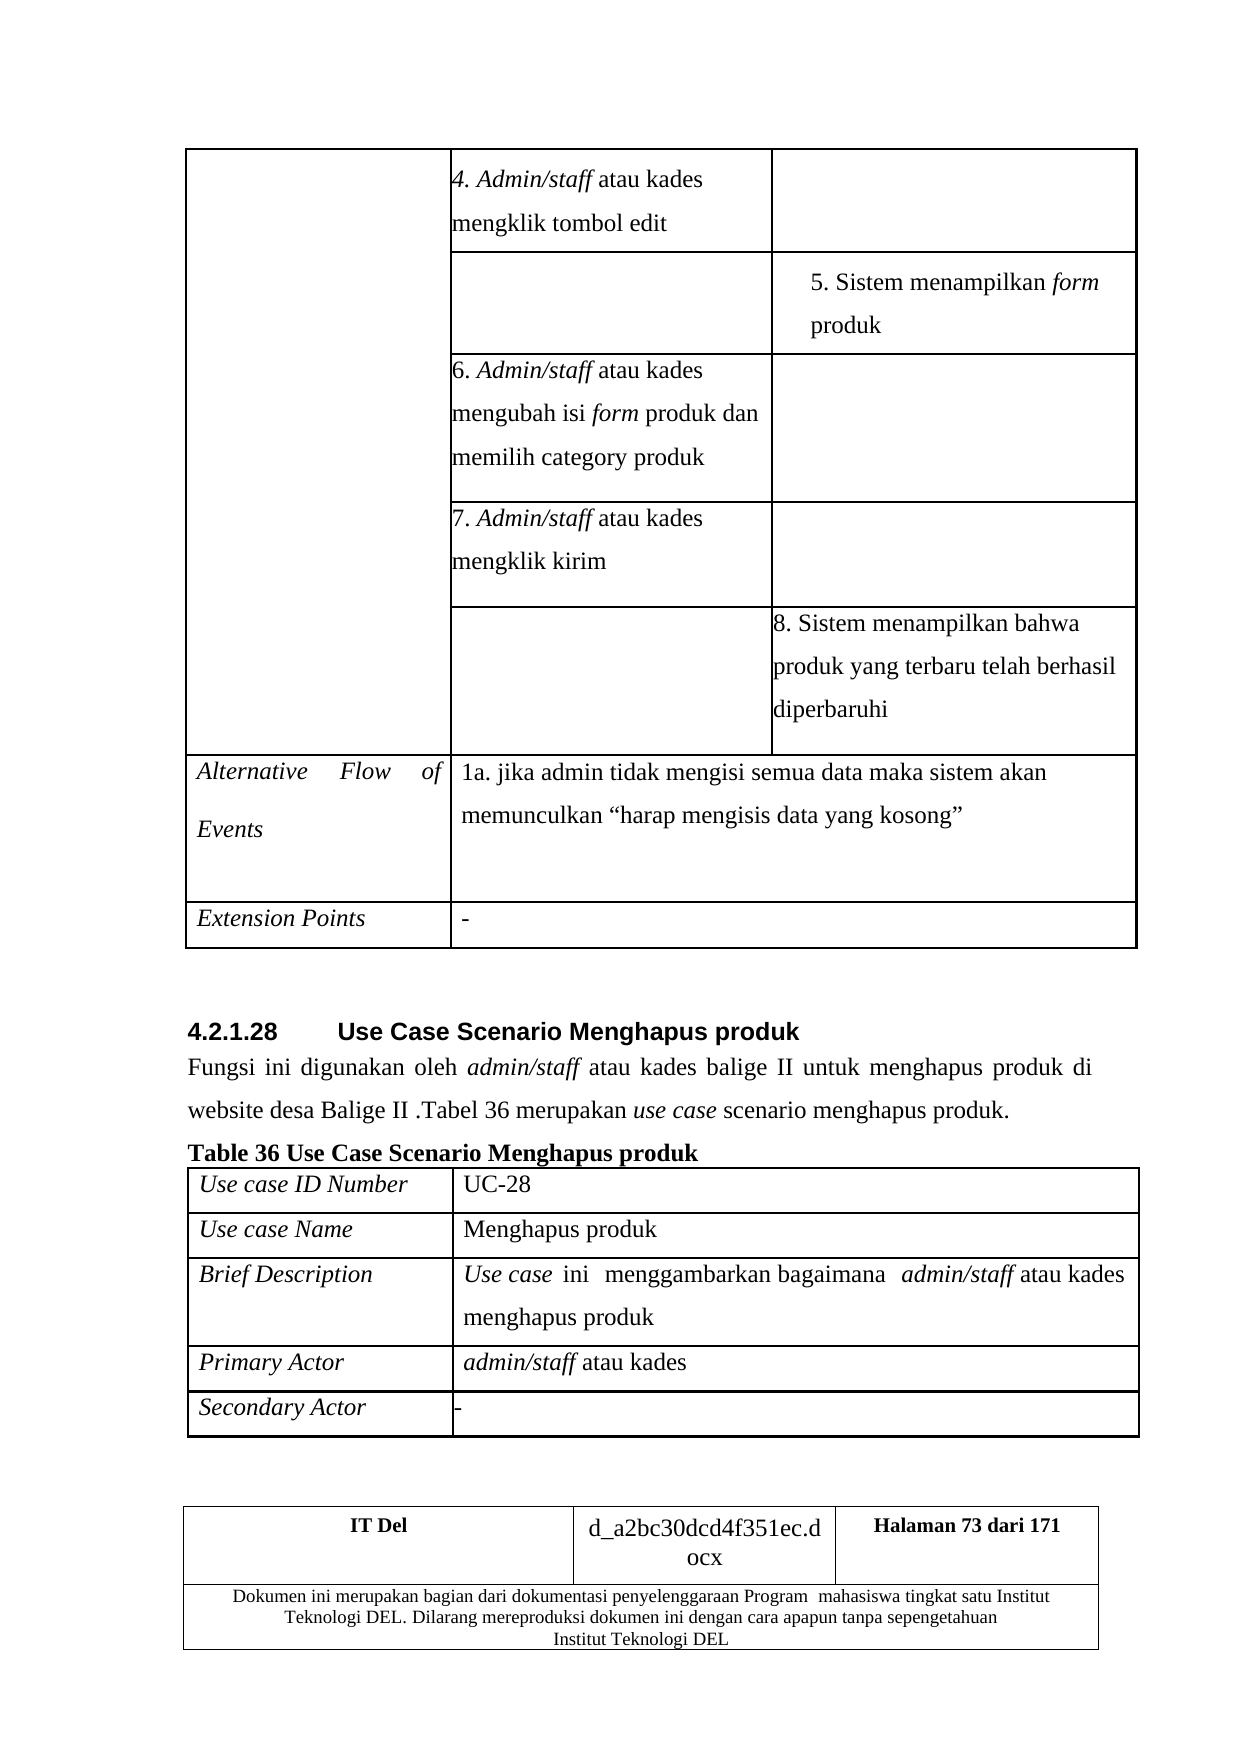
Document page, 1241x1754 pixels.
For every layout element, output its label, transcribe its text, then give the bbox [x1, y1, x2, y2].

table_cell 5. Sistem menampilkan form produk [773, 253, 1135, 353]
text Fungsi ini digunakan oleh admin/staff atau kades balige II untuk menghapus produk di website desa Balige II .Tabel 36 merupakan use case scenario menghapus produk. [187, 1052, 1092, 1124]
table_cell admin/staff atau kades [454, 1347, 1138, 1390]
table_cell 7. Admin/staff atau kades mengklik kirim [452, 503, 771, 606]
table_header Use case ID Number [189, 1169, 452, 1212]
table_cell [773, 150, 1135, 251]
table_cell [773, 355, 1135, 501]
table_cell - [452, 903, 1135, 947]
table_cell - [454, 1393, 1138, 1435]
table_cell [452, 253, 771, 353]
table_cell Menghapus produk [454, 1214, 1138, 1257]
table_cell Use case ini menggambarkan bagaimana admin/staff atau kades menghapus produk [454, 1259, 1138, 1345]
table_cell Extension Points [187, 903, 450, 947]
table_cell Primary Actor [189, 1347, 452, 1390]
table_cell Secondary Actor [189, 1393, 452, 1435]
table_cell [452, 608, 771, 754]
subtitle Use Case Scenario Menghapus produk [187, 1017, 1092, 1046]
table_cell Use case Name [189, 1214, 452, 1257]
text Table 36 Use Case Scenario Menghapus produk [187, 1138, 1092, 1167]
table_header UC-28 [454, 1169, 1138, 1212]
table_cell Alternative Flow of Events [187, 756, 450, 901]
table_cell Brief Description [189, 1259, 452, 1345]
table_cell [773, 503, 1135, 606]
table_cell 4. Admin/staff atau kades mengklik tombol edit [452, 150, 771, 251]
table_cell 8. Sistem menampilkan bahwa produk yang terbaru telah berhasil diperbaruhi [773, 608, 1135, 754]
table_cell 1a. jika admin tidak mengisi semua data maka sistem akan memunculkan “harap mengisis data yang kosong” [452, 756, 1135, 901]
table_cell 6. Admin/staff atau kades mengubah isi form produk dan memilih category produk [452, 355, 771, 501]
